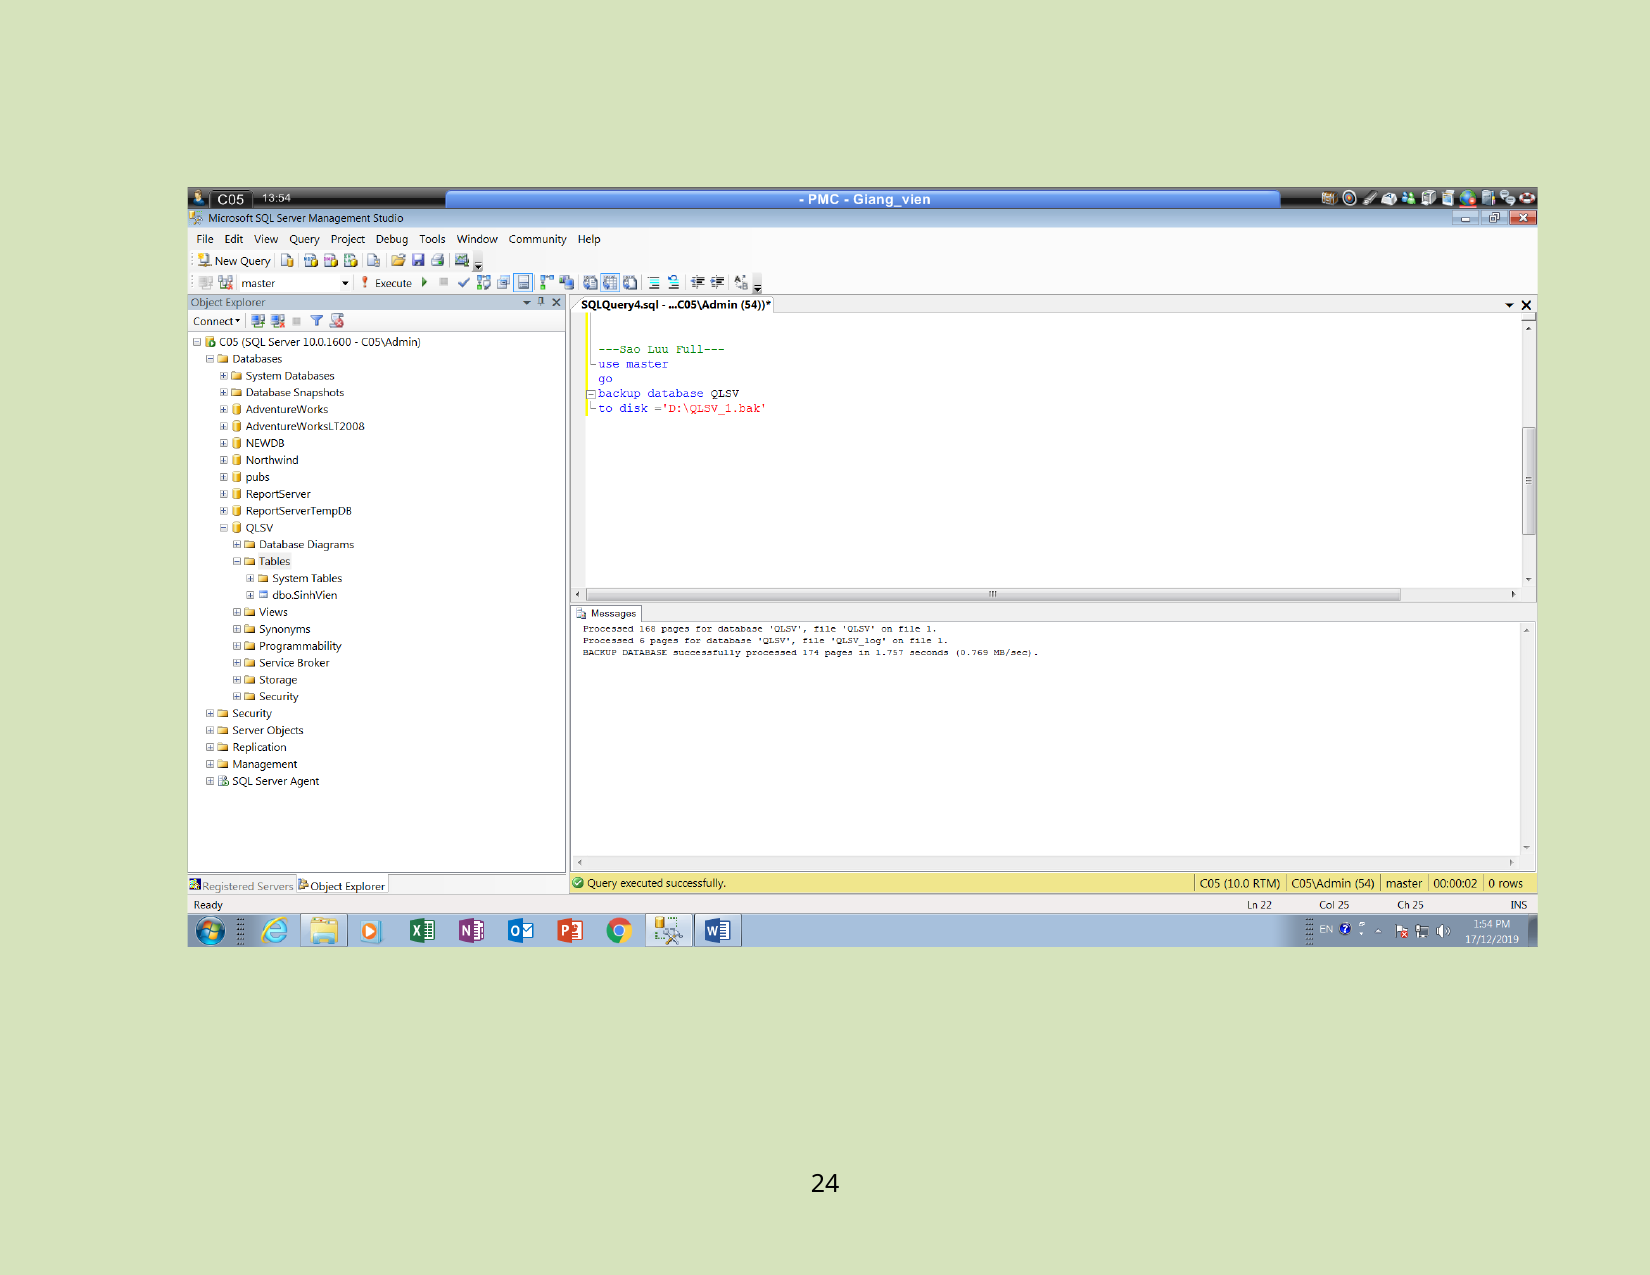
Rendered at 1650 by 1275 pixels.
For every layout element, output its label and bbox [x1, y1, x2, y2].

list [150, 187, 1500, 954]
picture [187, 187, 1538, 947]
